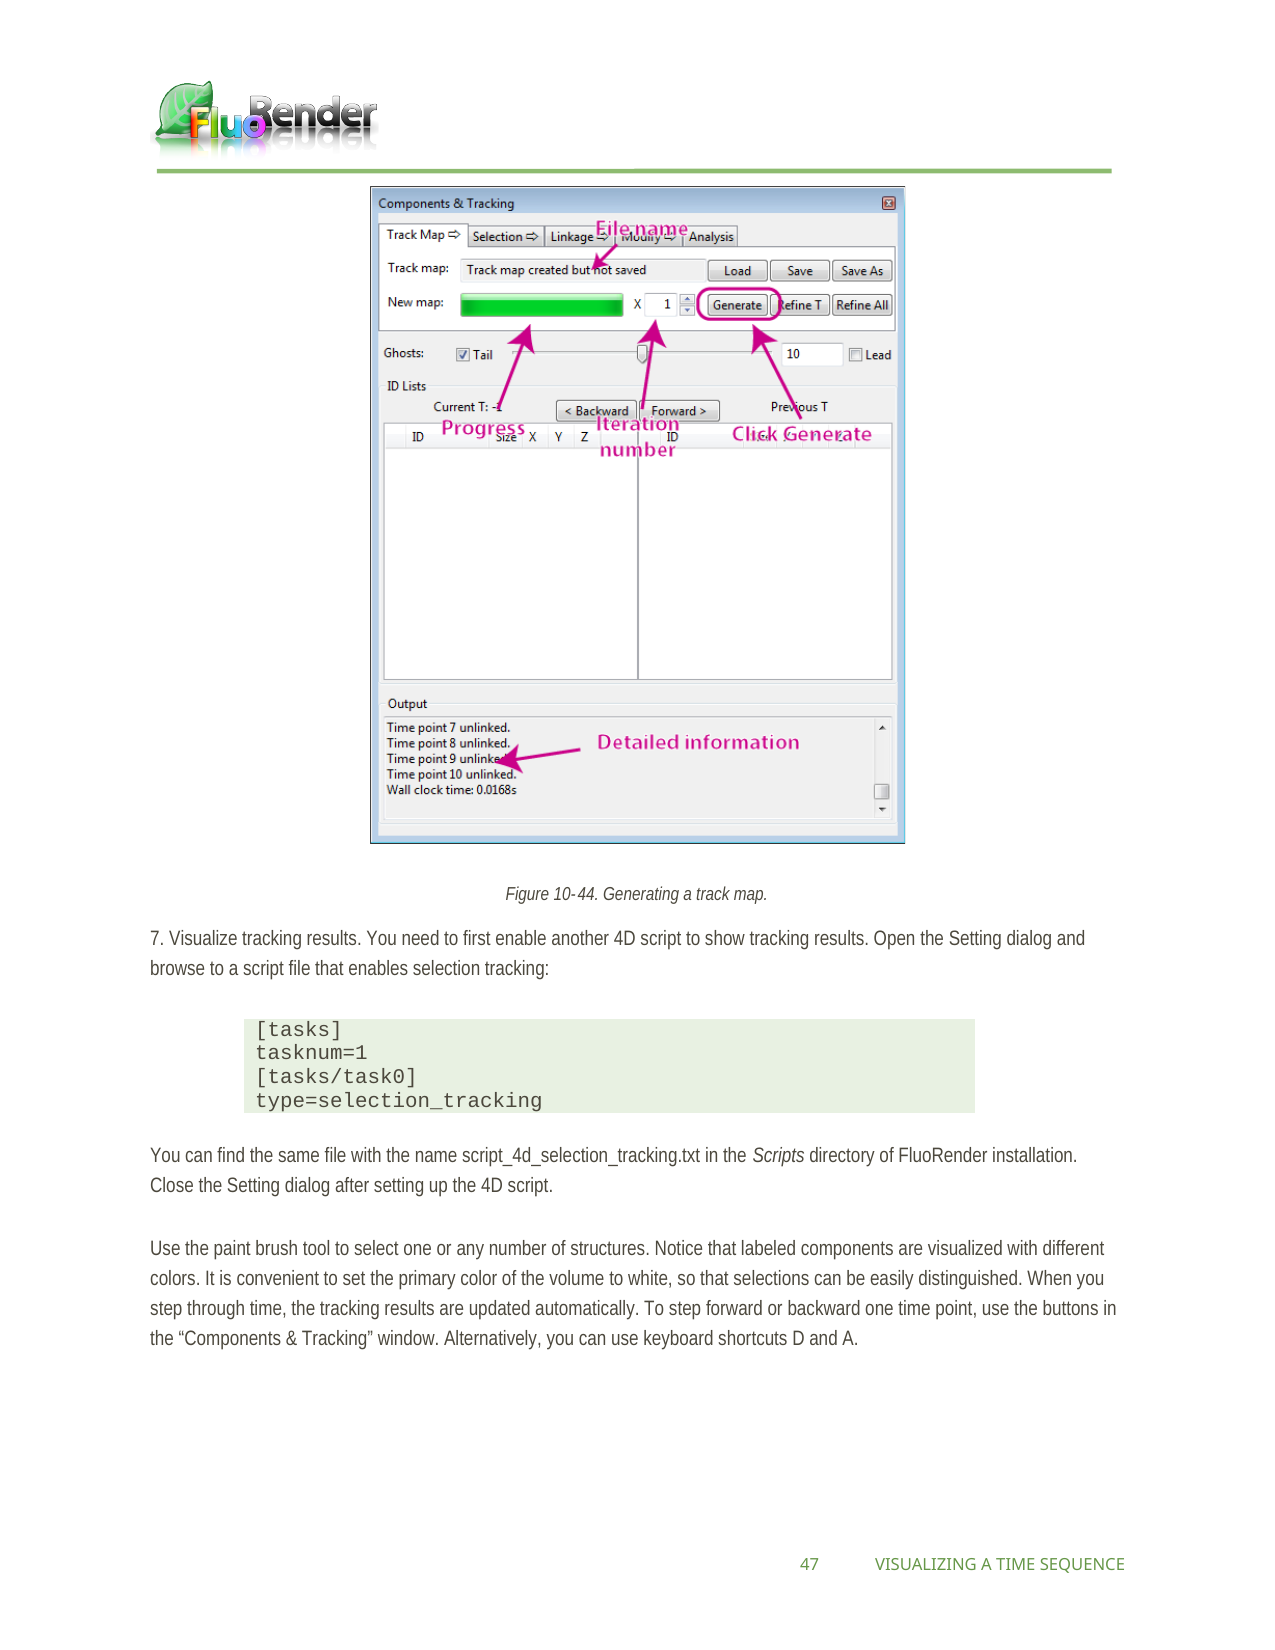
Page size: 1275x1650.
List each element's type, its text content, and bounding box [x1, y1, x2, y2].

table_header [tasks] tasknum=1 [tasks/task0] type=selection_tracking [244, 1019, 975, 1113]
text Use the paint brush tool to select one or any number of structures. Notice that labeled components are visualized with different colors. It is convenient to set the primary color of the volume to white, so that selections can be easily distinguished. When you step through time, the tracking results are updated automatically. To step forward or backward one time point, use the buttons in the “Components & Tracking” window. Alternatively, you can use keyboard shortcuts D and A. [150, 1236, 1125, 1350]
text You can find the same file with the name script_4d_selection_tracking.txt in the Scripts directory of FluoRender installation. Close the Setting dialog after setting up the 4D script. [150, 1143, 1125, 1197]
picture [369, 185, 906, 844]
text 7. Visualize tracking results. You need to first enable another 4D script to show tracking results. Open the Setting dialog and browse to a script file that enables selection tracking: [150, 926, 1125, 979]
picture [150, 75, 379, 162]
